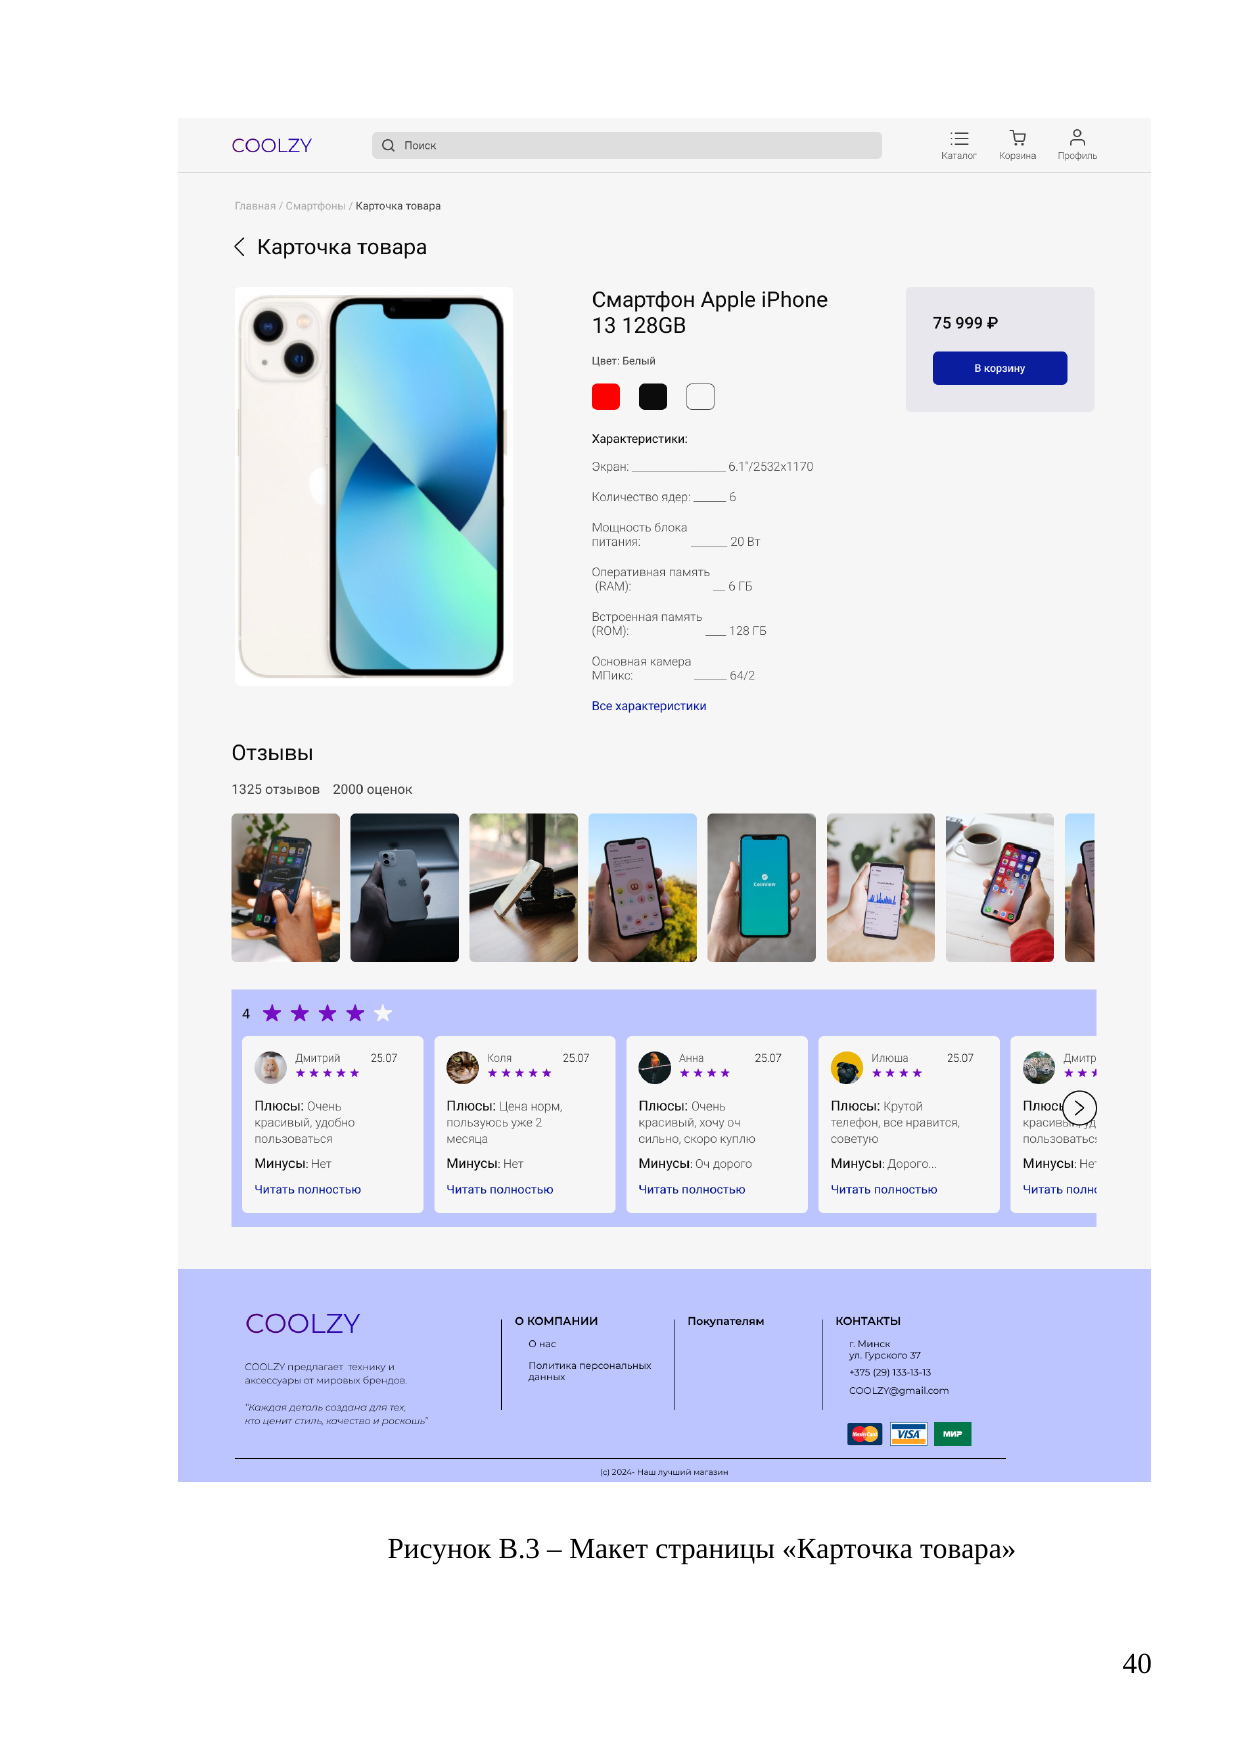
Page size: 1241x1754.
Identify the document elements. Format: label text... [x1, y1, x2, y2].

text Макет страницы «Карточка товара» [177, 1532, 1152, 1565]
picture [177, 118, 1151, 1482]
